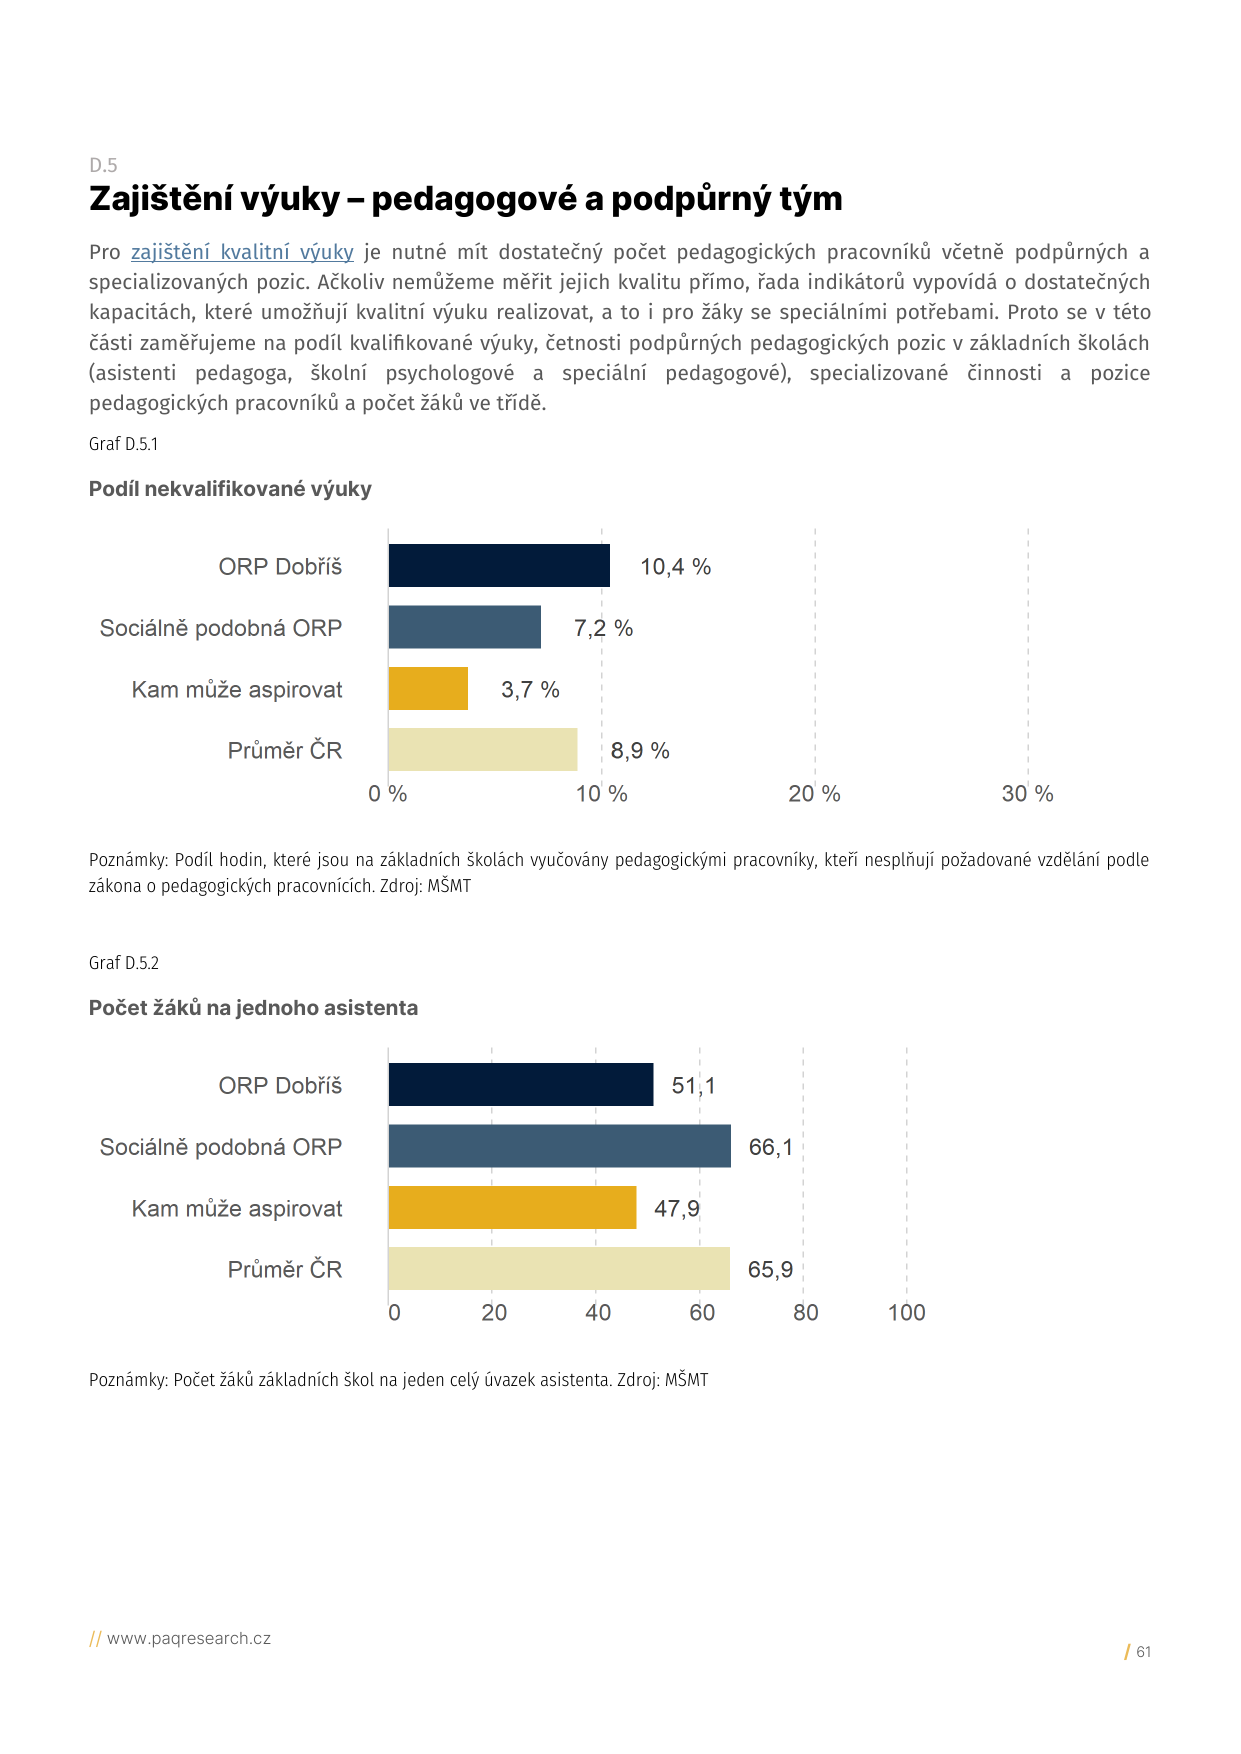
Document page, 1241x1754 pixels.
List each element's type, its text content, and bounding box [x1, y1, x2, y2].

text Graf D.5.1 [89, 433, 1152, 455]
subtitle Zajištění výuky – pedagogové a podpůrný tým [89, 178, 1152, 218]
text Poznámky: Podíl hodin, které jsou na základních školách vyučovány pedagogickými pracovníky, kteří nesplňují požadované vzdělání podle zákona o pedagogických pracovnících. Zdroj: MŠMT [89, 849, 1152, 898]
text Pro zajištění kvalitní výuky je nutné mít dostatečný počet pedagogických pracovníků včetně podpůrných a specializovaných pozic. Ačkoliv nemůžeme měřit jejich kvalitu přímo, řada indikátorů vypovídá o dostatečných kapacitách, které umožňují kvalitní výuku realizovat, a to i pro žáky se speciálními potřebami. Proto se v této části zaměřujeme na podíl kvalifikované výuky, četnosti podpůrných pedagogických pozic v základních školách (asistenti pedagoga, školní psychologové a speciální pedagogové), specializované činnosti a pozice pedagogických pracovníků a počet žáků ve třídě. [89, 235, 1152, 416]
picture [88, 501, 1139, 833]
text D.5 [89, 148, 1152, 178]
text Poznámky: Počet žáků základních škol na jeden celý úvazek asistenta. Zdroj: MŠMT [89, 1368, 1152, 1391]
text Počet žáků na jednoho asistenta [89, 990, 1152, 1020]
text Graf D.5.2 [89, 952, 1152, 974]
picture [88, 1020, 1139, 1352]
text Podíl nekvalifikované výuky [89, 471, 1152, 501]
